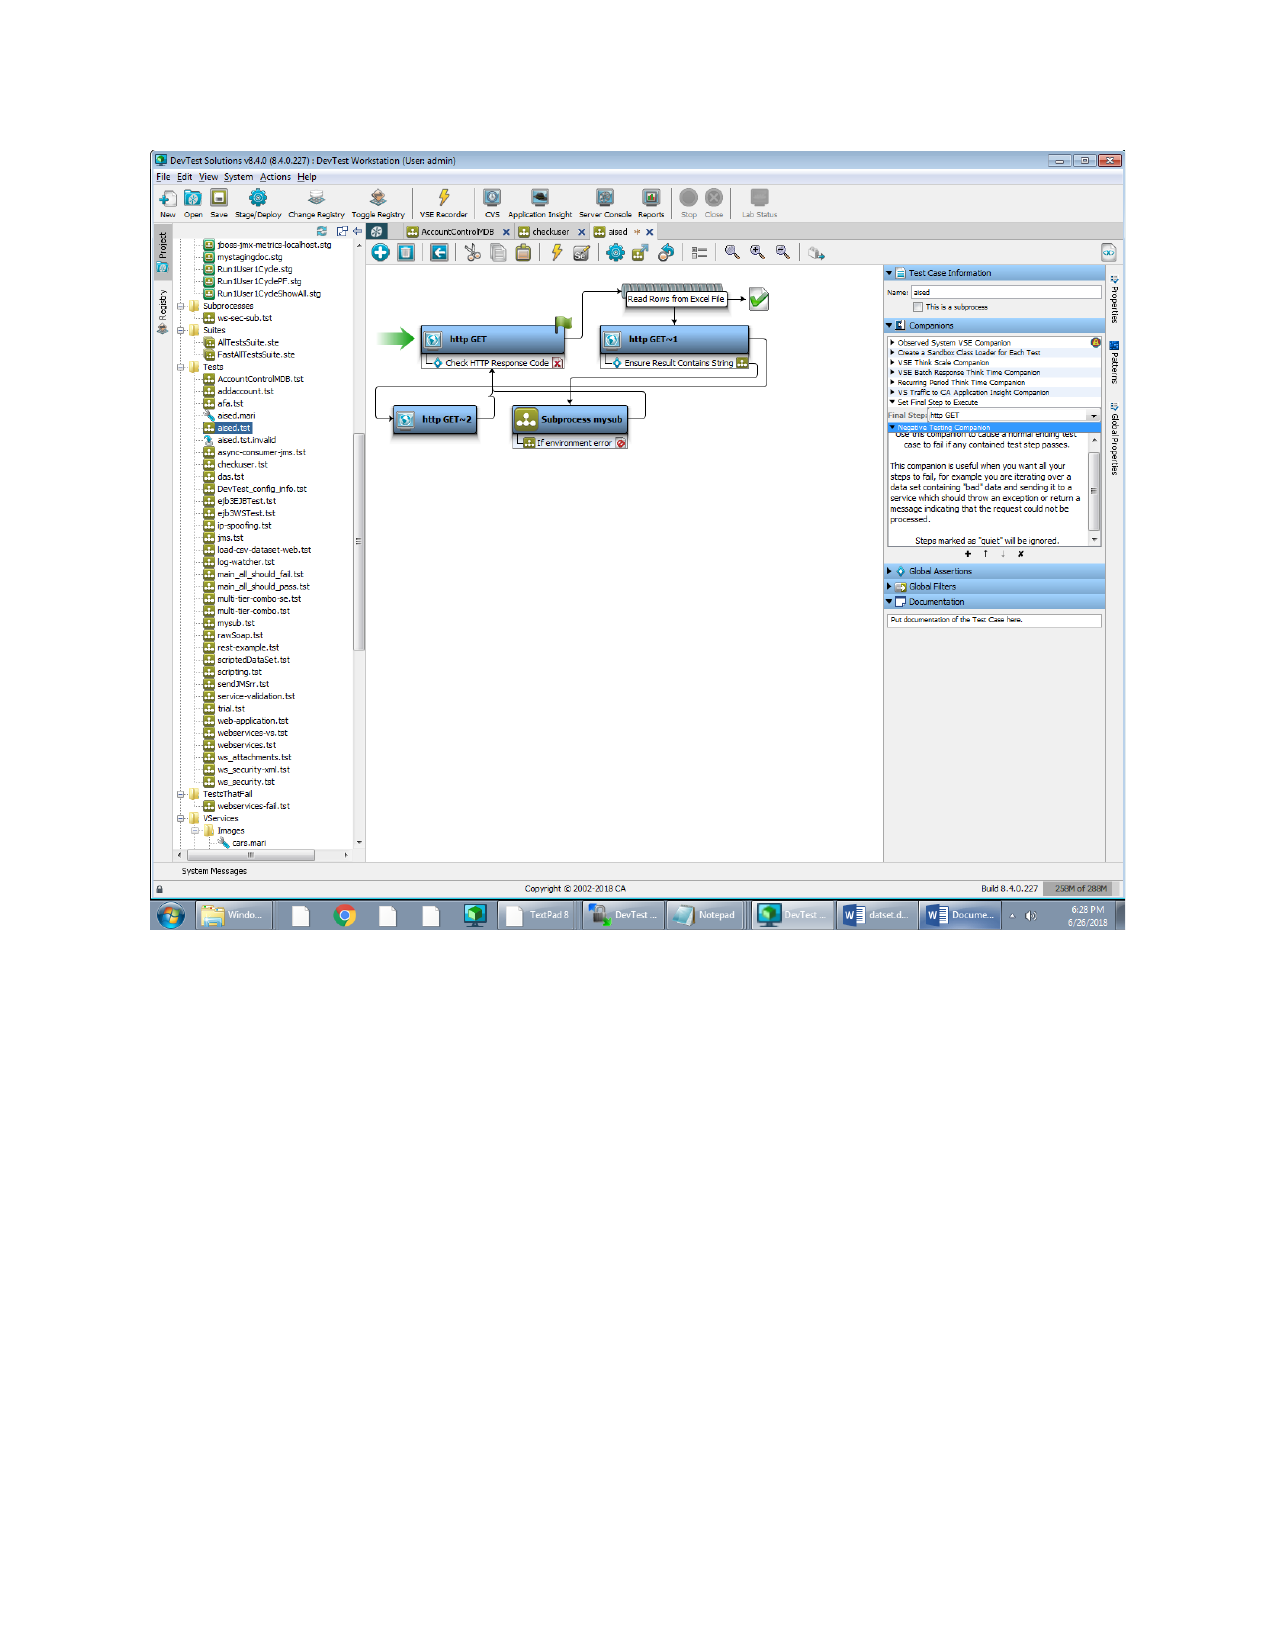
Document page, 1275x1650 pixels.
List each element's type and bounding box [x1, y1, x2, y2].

picture [150, 150, 1125, 930]
